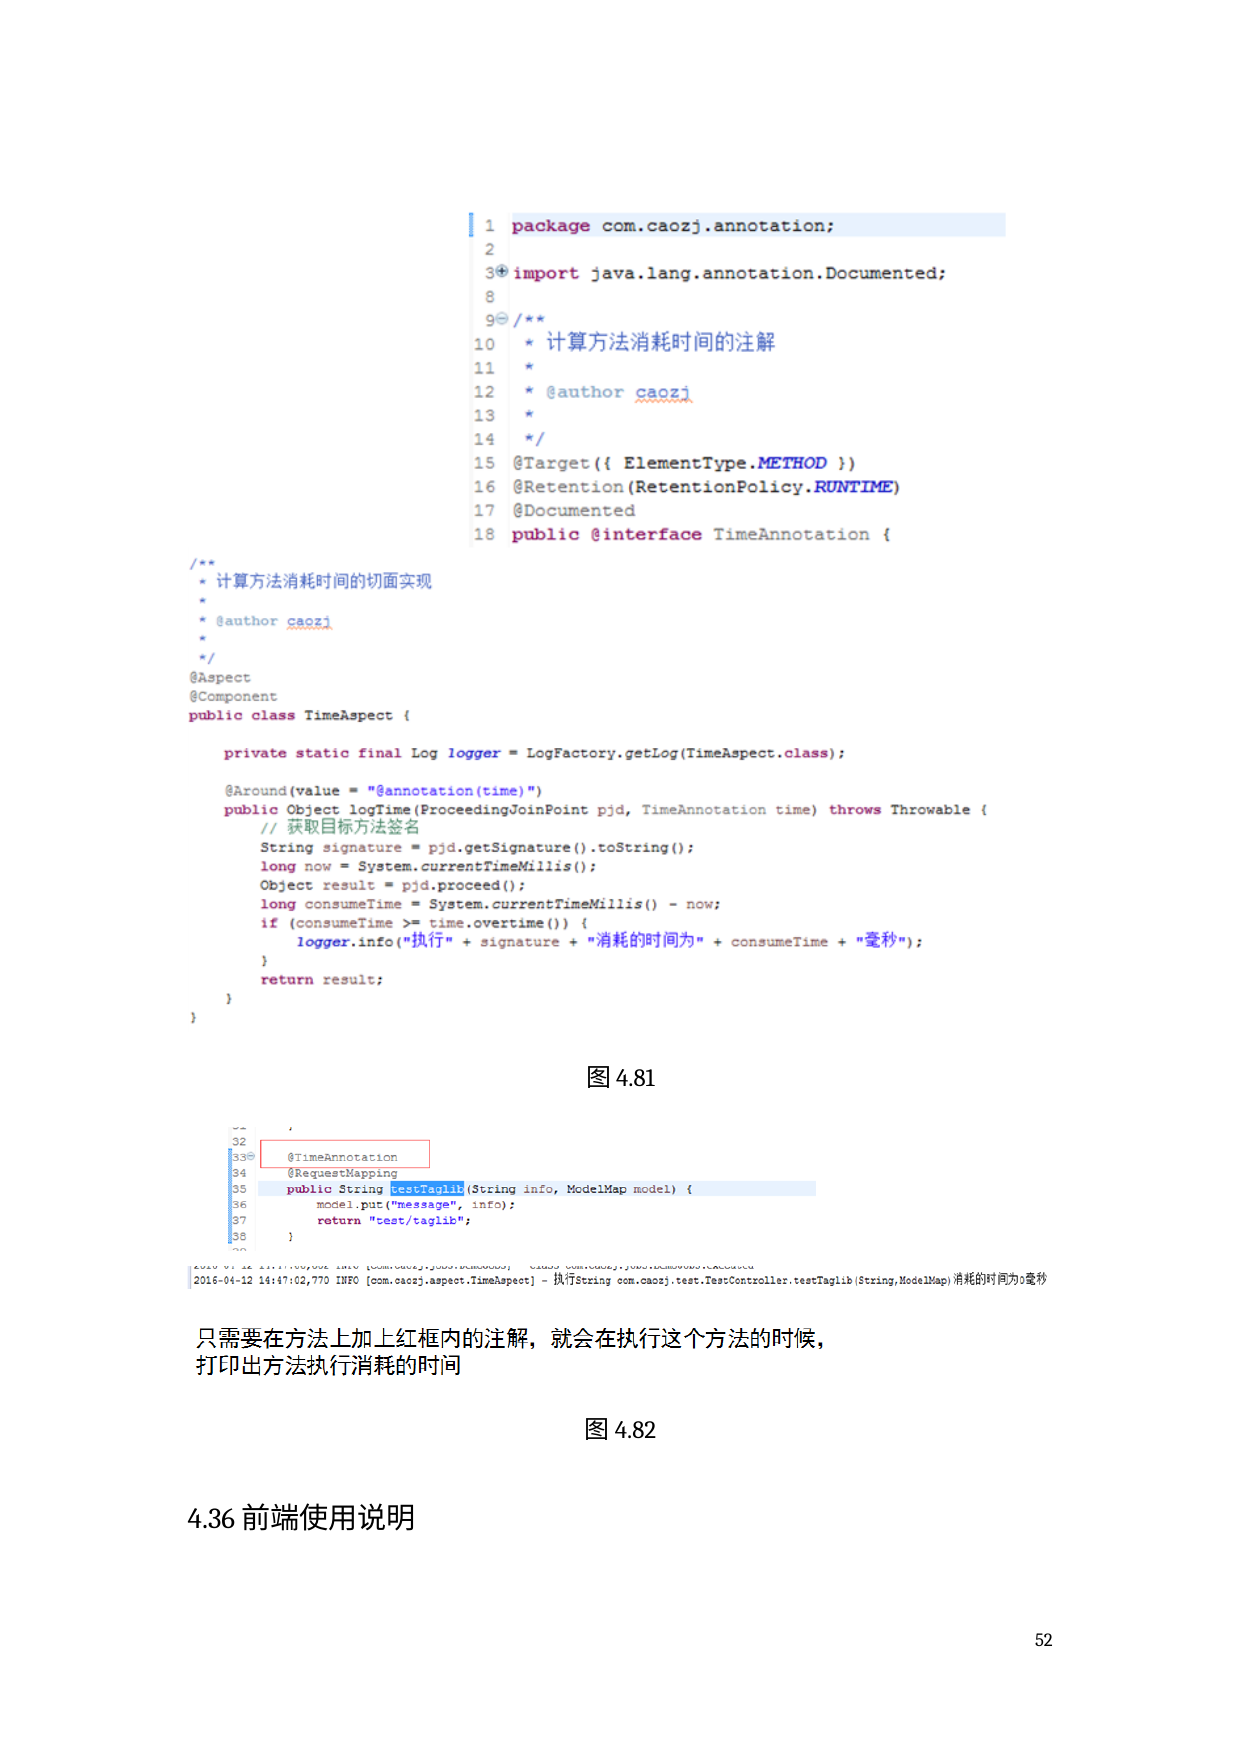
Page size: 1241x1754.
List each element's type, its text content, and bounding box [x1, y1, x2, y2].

text 图4.82 [187, 1406, 1053, 1450]
text 图4.81 [187, 1053, 1053, 1097]
text 4.36前端使用说明 [187, 1494, 1053, 1538]
picture [187, 1114, 1053, 1389]
picture [187, 184, 1006, 1041]
